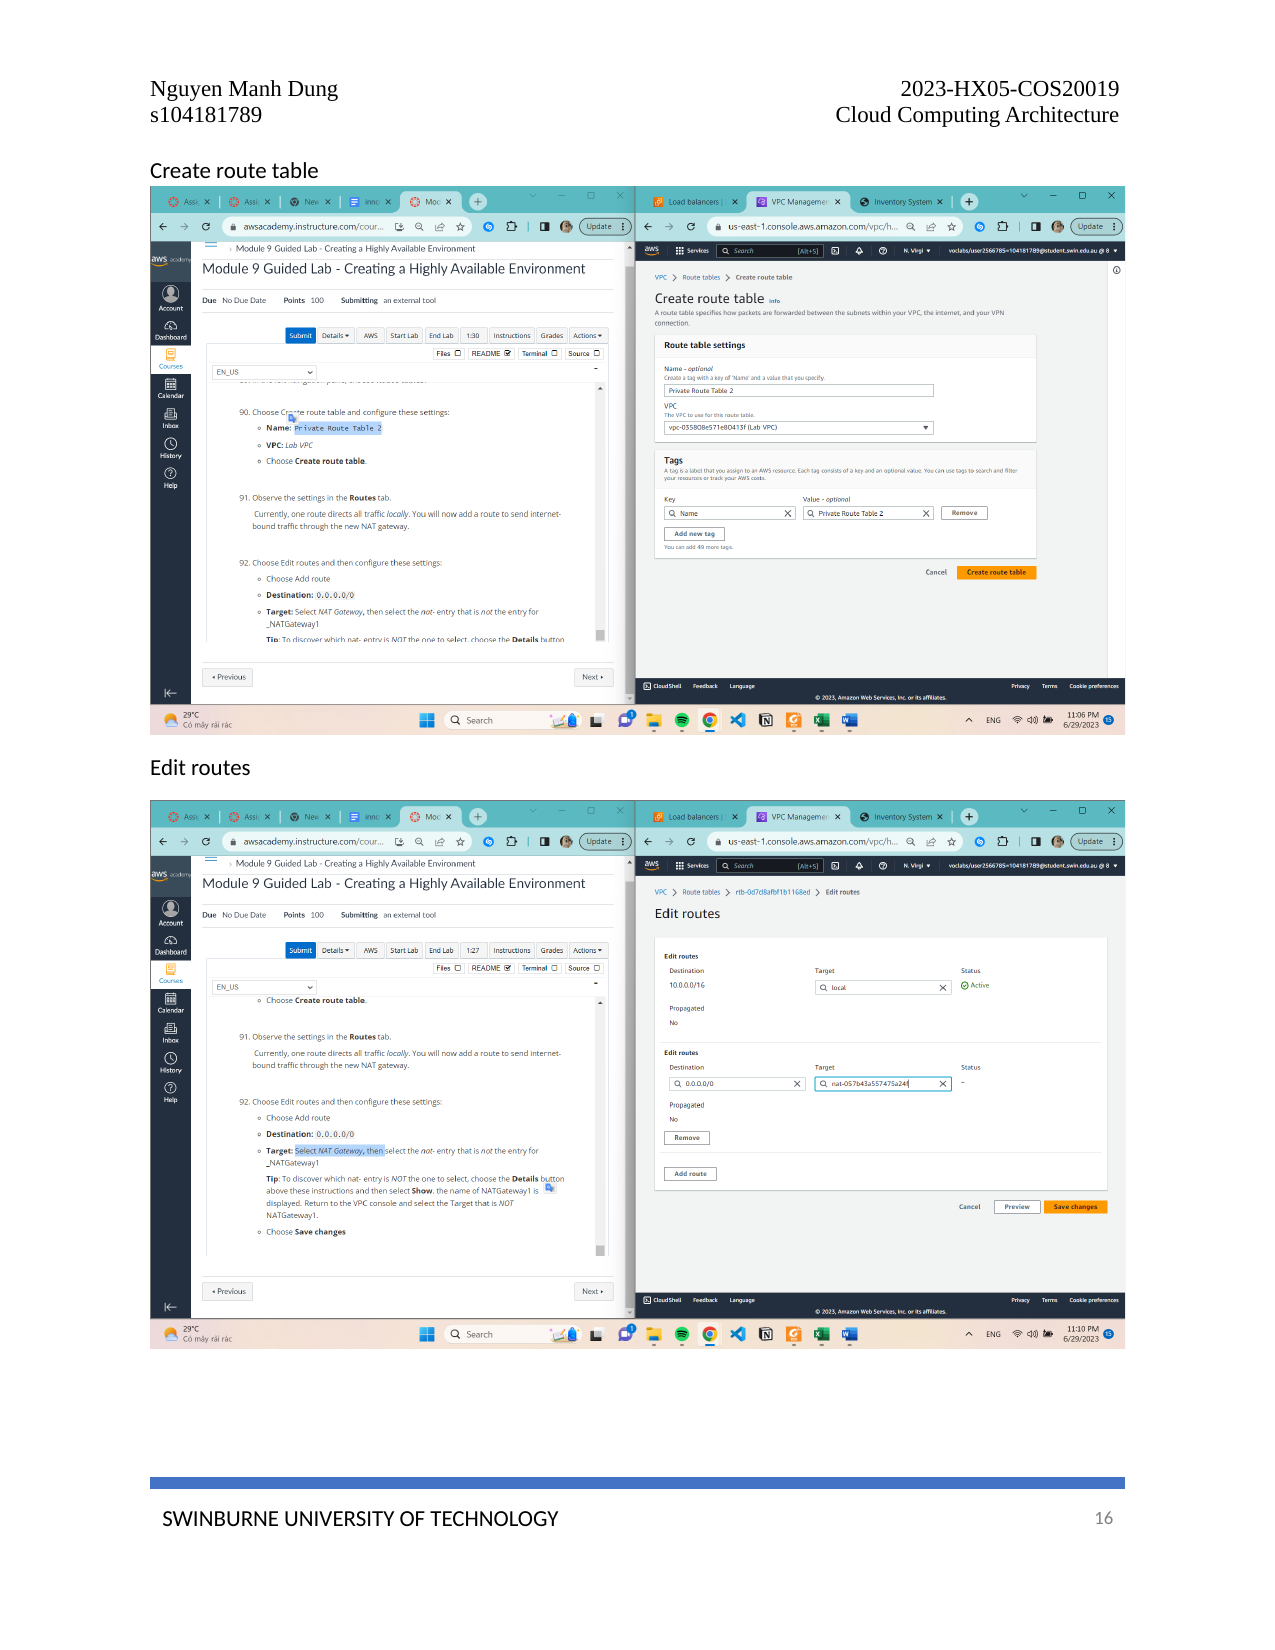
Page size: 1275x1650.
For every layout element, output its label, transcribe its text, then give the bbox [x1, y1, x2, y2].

text Edit routes [150, 753, 1125, 781]
text Create route table [150, 156, 1125, 186]
picture [150, 800, 1125, 1349]
picture [150, 186, 1125, 735]
